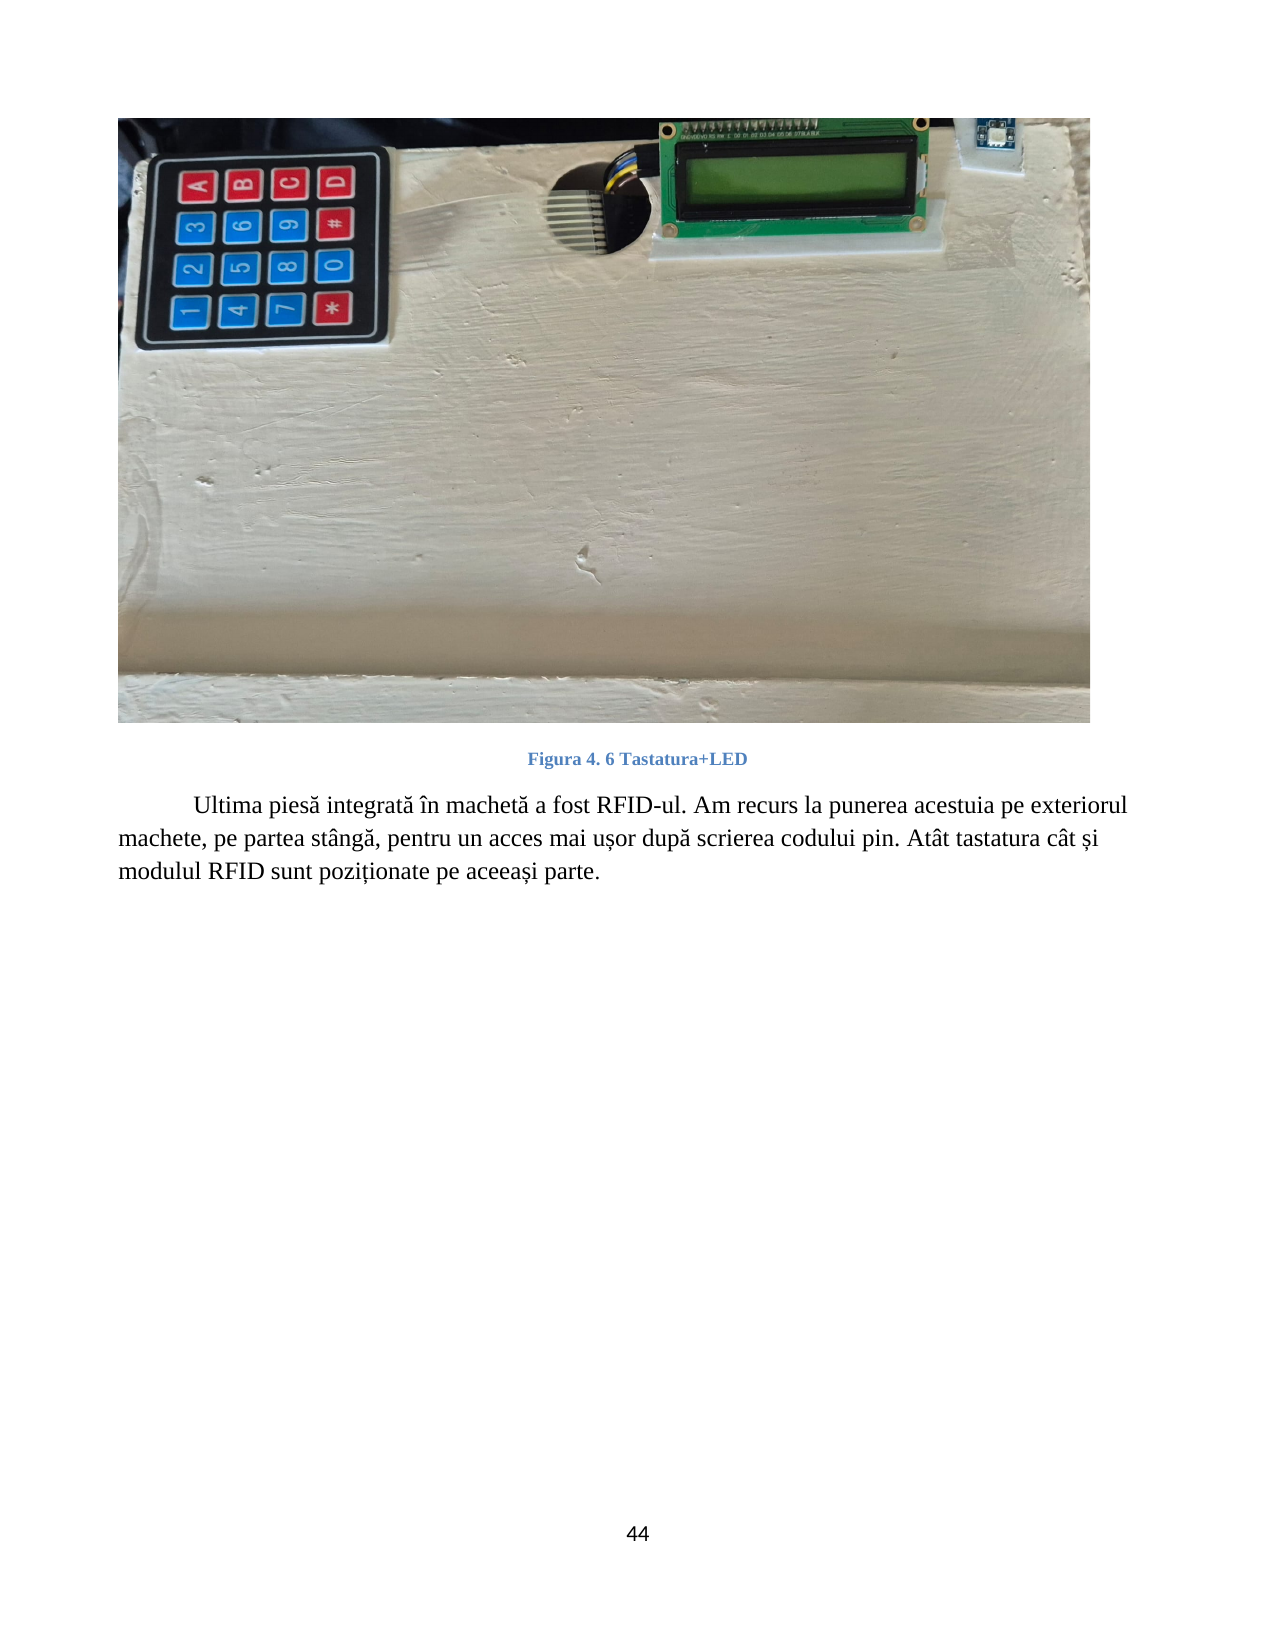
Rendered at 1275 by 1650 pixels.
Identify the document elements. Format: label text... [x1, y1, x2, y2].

text Figura 4. 6 Tastatura+LED [118, 748, 1157, 769]
picture [118, 118, 1091, 723]
text Ultima piesă integrată în machetă a fost RFID-ul. Am recurs la punerea acestuia pe exteriorul machete, pe partea stângă, pentru un acces mai ușor după scrierea codului pin. Atât tastatura cât și modulul RFID sunt poziționate pe aceeași parte. [118, 790, 1157, 885]
